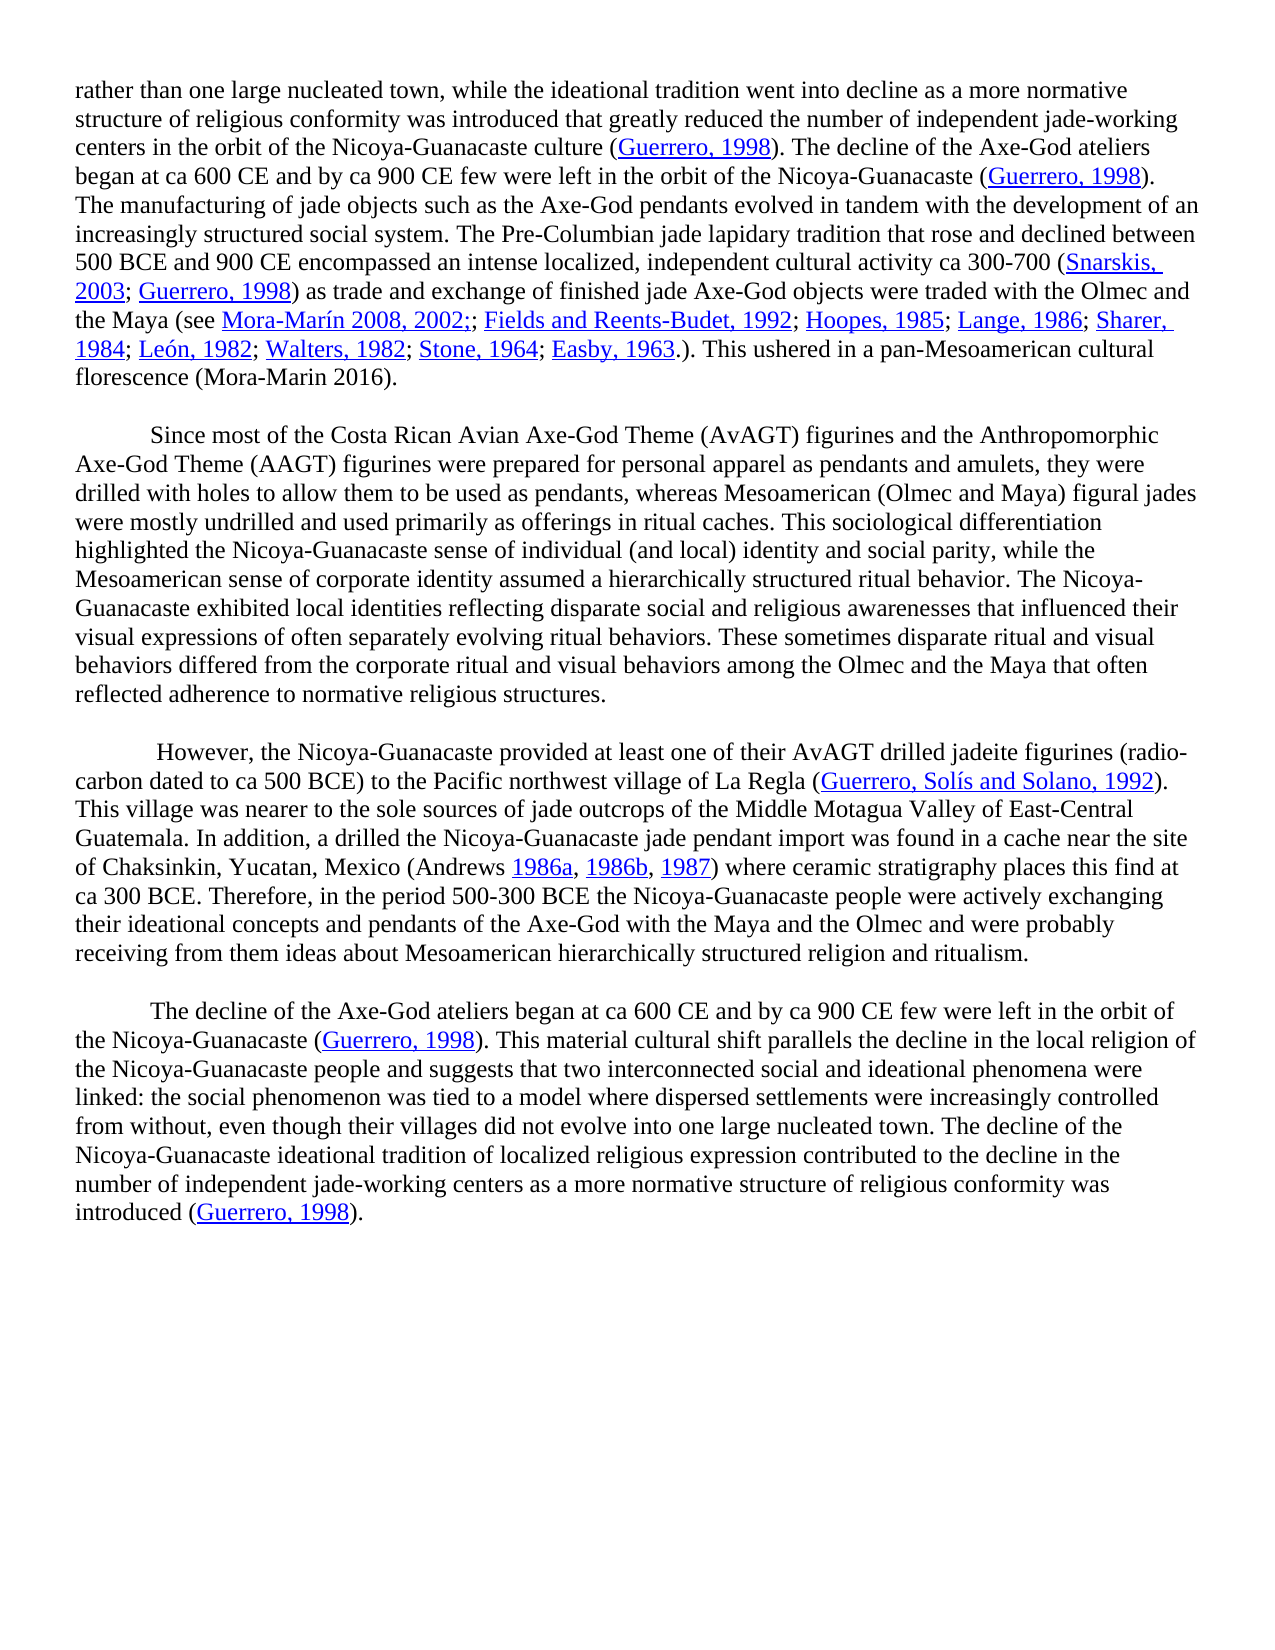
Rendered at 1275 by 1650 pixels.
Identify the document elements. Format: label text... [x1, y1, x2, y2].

text The decline of the Axe-God ateliers began at ca 600 CE and by ca 900 CE few were left in the orbit of the Nicoya-Guanacaste (Guerrero, 1998). This material cultural shift parallels the decline in the local religion of the Nicoya-Guanacaste people and suggests that two interconnected social and ideational phenomena were linked: the social phenomenon was tied to a model where dispersed settlements were increasingly controlled from without, even though their villages did not evolve into one large nucleated town. The decline of the Nicoya-Guanacaste ideational tradition of localized religious expression contributed to the decline in the number of independent jade-working centers as a more normative structure of religious conformity was introduced (Guerrero, 1998). [75, 996, 1200, 1226]
text However, the Nicoya-Guanacaste provided at least one of their AvAGT drilled jadeite figurines (radio-carbon dated to ca 500 BCE) to the Pacific northwest village of La Regla (Guerrero, Solís and Solano, 1992). This village was nearer to the sole sources of jade outcrops of the Middle Motagua Valley of East-Central Guatemala. In addition, a drilled the Nicoya-Guanacaste jade pendant import was found in a cache near the site of Chaksinkin, Yucatan, Mexico (Andrews 1986a, 1986b, 1987) where ceramic stratigraphy places this find at ca 300 BCE. Therefore, in the period 500-300 BCE the Nicoya-Guanacaste people were actively exchanging their ideational concepts and pendants of the Axe-God with the Maya and the Olmec and were probably receiving from them ideas about Mesoamerican hierarchically structured religion and ritualism. [75, 737, 1200, 967]
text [75, 75, 1200, 391]
text Since most of the Costa Rican Avian Axe-God Theme (AvAGT) figurines and the Anthropomorphic Axe-God Theme (AAGT) figurines were prepared for personal apparel as pendants and amulets, they were drilled with holes to allow them to be used as pendants, whereas Mesoamerican (Olmec and Maya) figural jades were mostly undrilled and used primarily as offerings in ritual caches. This sociological differentiation highlighted the Nicoya-Guanacaste sense of individual (and local) identity and social parity, while the Mesoamerican sense of corporate identity assumed a hierarchically structured ritual behavior. The Nicoya-Guanacaste exhibited local identities reflecting disparate social and religious awarenesses that influenced their visual expressions of often separately evolving ritual behaviors. These sometimes disparate ritual and visual behaviors differed from the corporate ritual and visual behaviors among the Olmec and the Maya that often reflected adherence to normative religious structures. [75, 420, 1200, 708]
